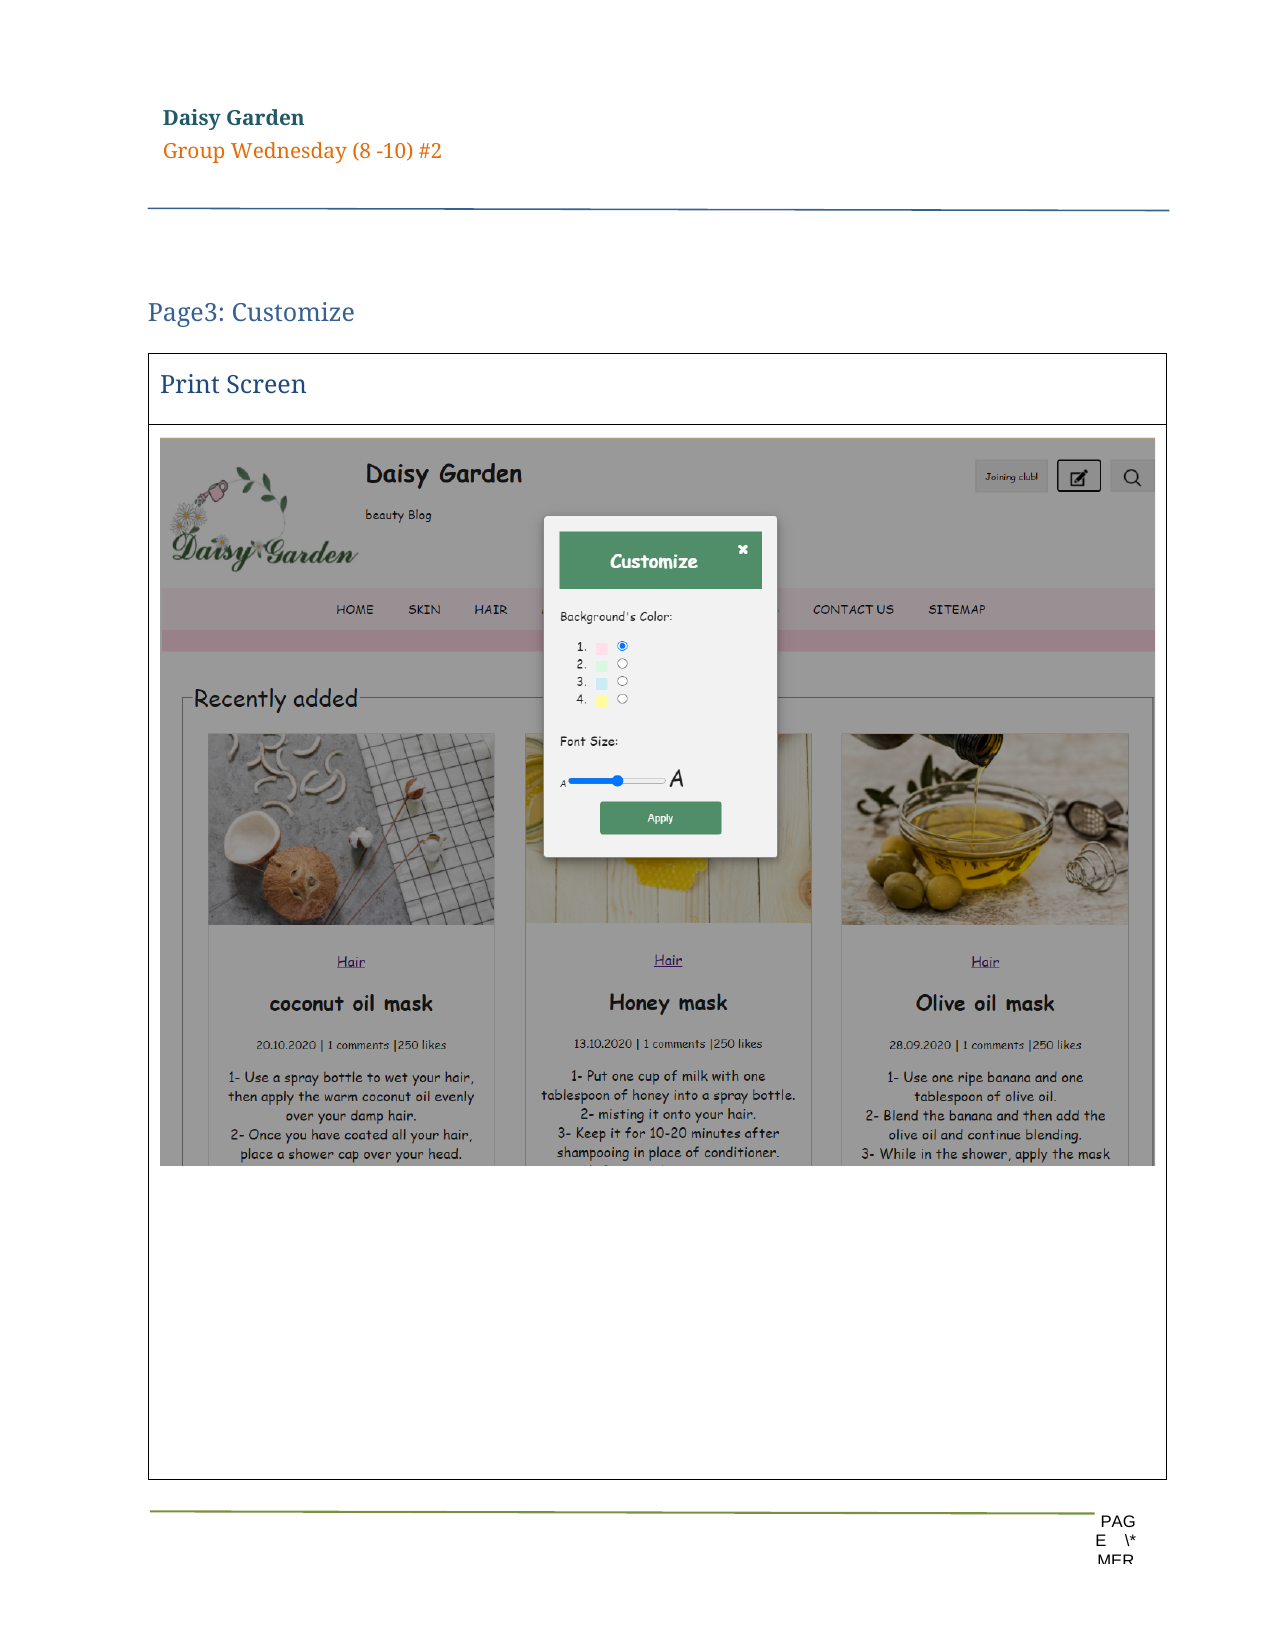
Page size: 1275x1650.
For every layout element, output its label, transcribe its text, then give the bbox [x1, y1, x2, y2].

table_cell [149, 425, 1166, 1479]
picture [160, 437, 1156, 1166]
table_header Print Screen [149, 354, 1166, 424]
text Page3: Customize [148, 294, 1167, 329]
